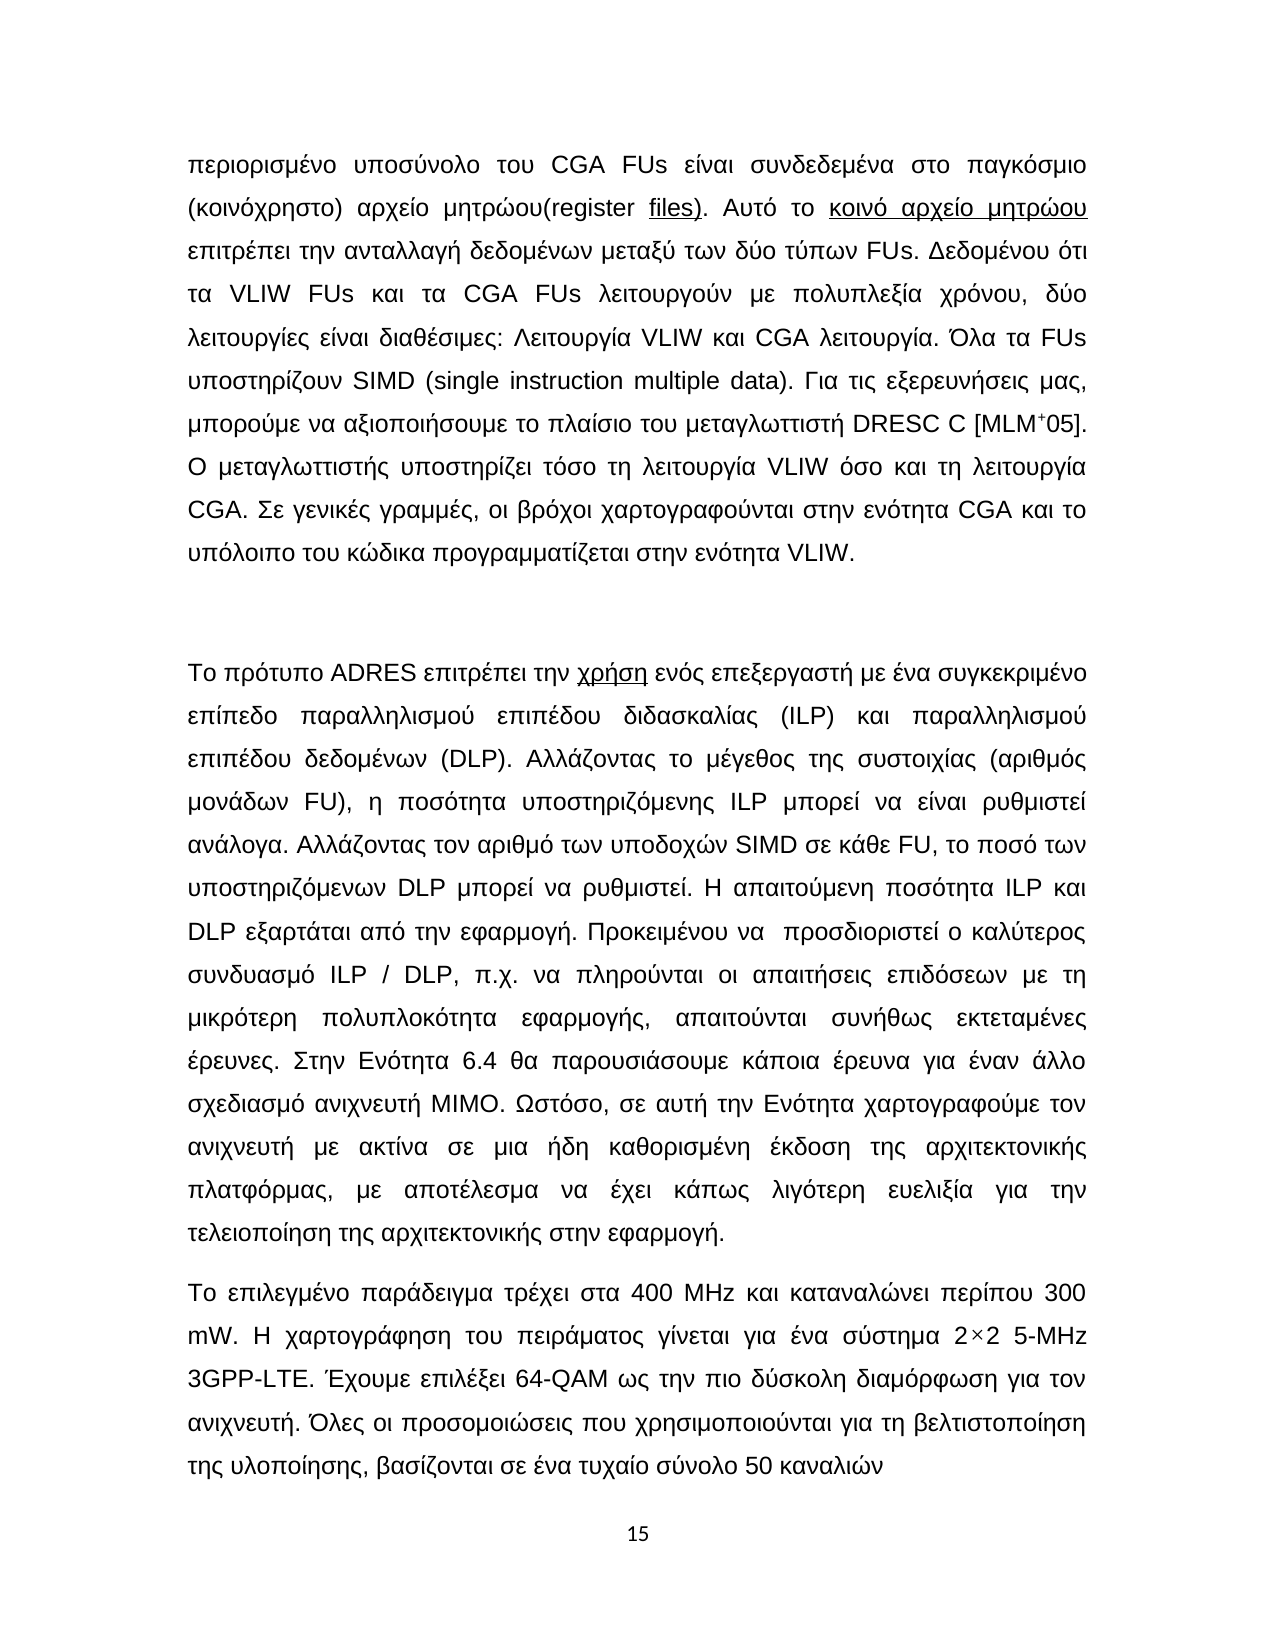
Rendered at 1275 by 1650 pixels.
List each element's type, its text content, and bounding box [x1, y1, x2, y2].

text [187, 150, 1087, 567]
text Το επιλεγμένο παράδειγμα τρέχει στα 400 MHz και καταναλώνει περίπου 300 mW. Η χαρτογράφηση του πειράματος γίνεται για ένα σύστημα 22 5-MHz 3GPP-LTE. Έχουμε επιλέξει 64-QAM ως την πιο δύσκολη διαμόρφωση για τον ανιχνευτή. Όλες οι προσομοιώσεις που χρησιμοποιούνται για τη βελτιστοποίηση της υλοποίησης, βασίζονται σε ένα τυχαίο σύνολο 50 καναλιών [187, 1278, 1087, 1479]
text Το πρότυπο ADRES επιτρέπει την χρήση ενός επεξεργαστή με ένα συγκεκριμένο επίπεδο παραλληλισμού επιπέδου διδασκαλίας (ILP) και παραλληλισμού επιπέδου δεδομένων (DLP). Αλλάζοντας το μέγεθος της συστοιχίας (αριθμός μονάδων FU), η ποσότητα υποστηριζόμενης ILP μπορεί να είναι ρυθμιστεί ανάλογα. Αλλάζοντας τον αριθμό των υποδοχών SIMD σε κάθε FU, το ποσό των υποστηριζόμενων DLP μπορεί να ρυθμιστεί. Η απαιτούμενη ποσότητα ILP και DLP εξαρτάται από την εφαρμογή. Προκειμένου να προσδιοριστεί ο καλύτερος συνδυασμό ILP / DLP, π.χ. να πληρούνται οι απαιτήσεις επιδόσεων με τη μικρότερη πολυπλοκότητα εφαρμογής, απαιτούνται συνήθως εκτεταμένες έρευνες. Στην Ενότητα 6.4 θα παρουσιάσουμε κάποια έρευνα για έναν άλλο σχεδιασμό ανιχνευτή MIMO. Ωστόσο, σε αυτή την Ενότητα χαρτογραφούμε τον ανιχνευτή με ακτίνα σε μια ήδη καθορισμένη έκδοση της αρχιτεκτονικής πλατφόρμας, με αποτέλεσμα να έχει κάπως λιγότερη ευελιξία για την τελειοποίηση της αρχιτεκτονικής στην εφαρμογή. [187, 658, 1087, 1247]
